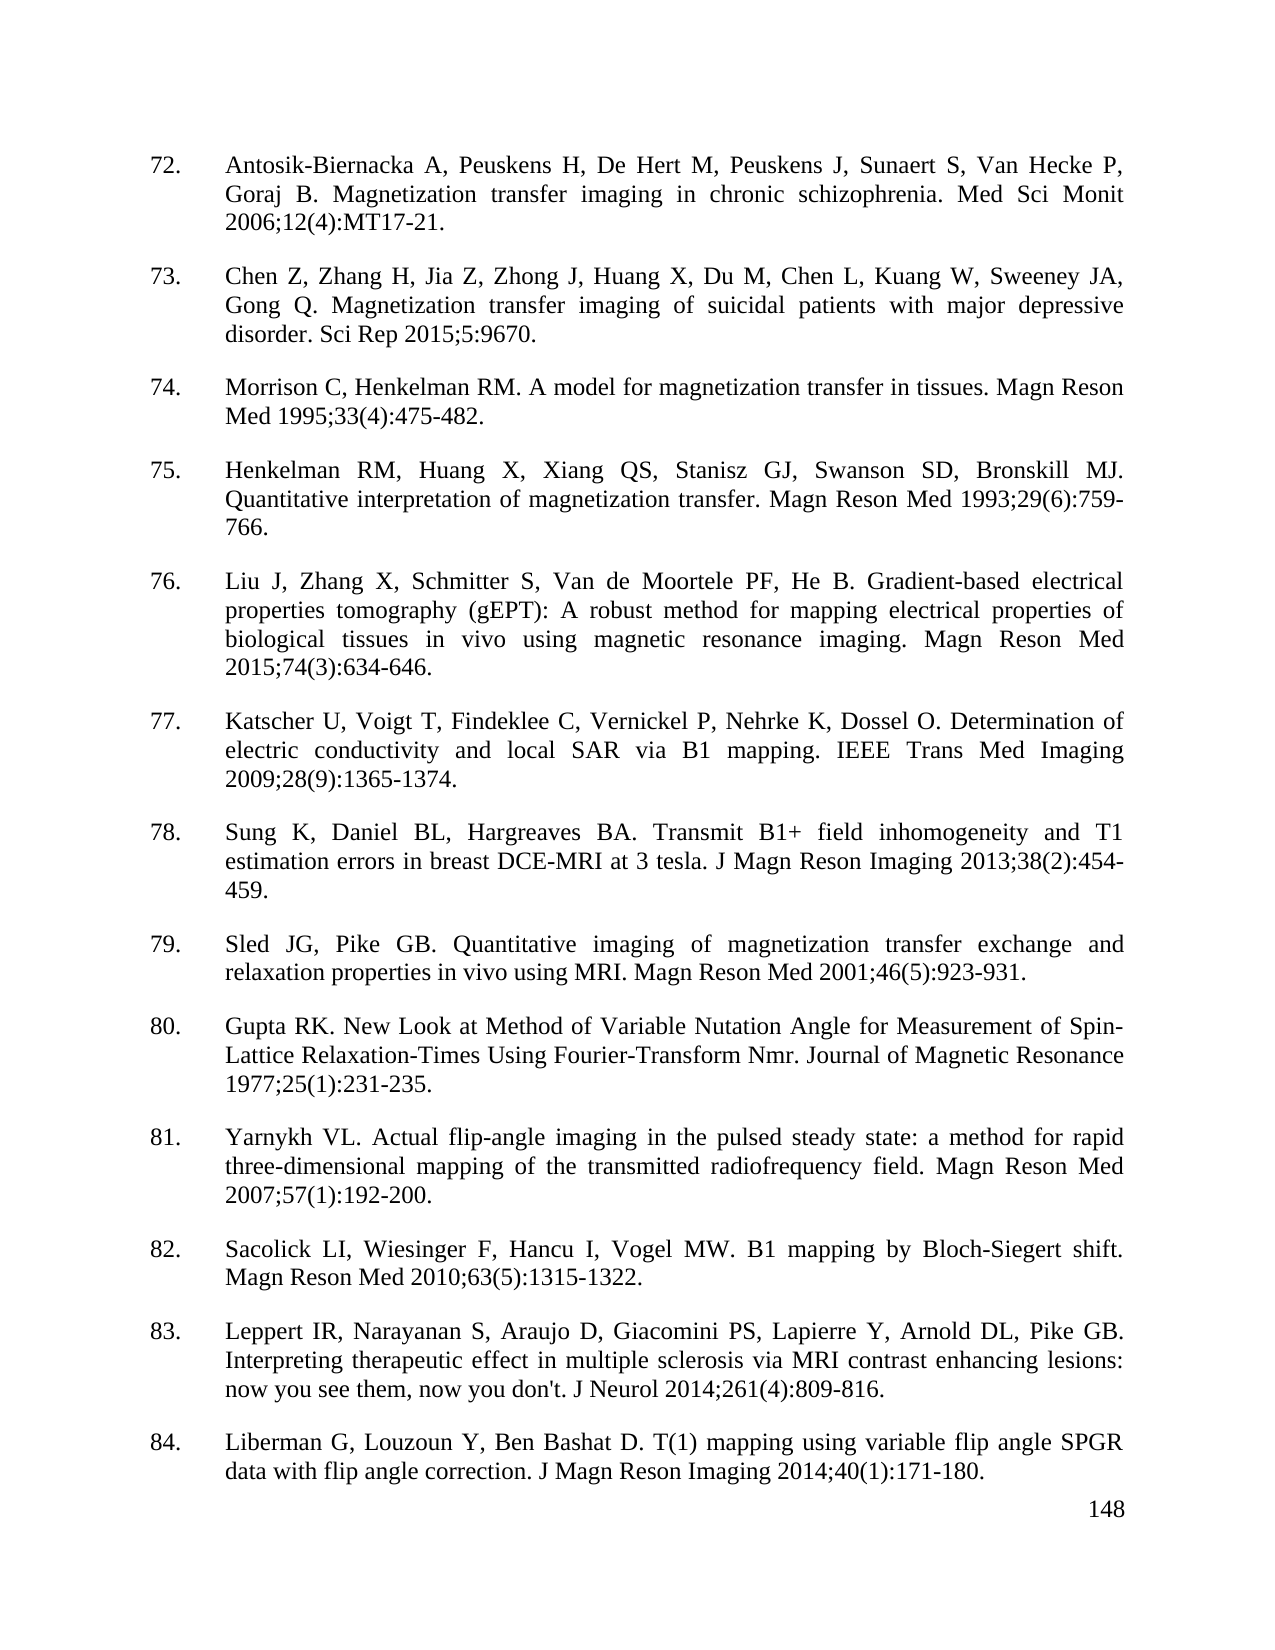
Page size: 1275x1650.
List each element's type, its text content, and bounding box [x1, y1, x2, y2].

text 72. Antosik-Biernacka A, Peuskens H, De Hert M, Peuskens J, Sunaert S, Van Hecke P, Goraj B. Magnetization transfer imaging in chronic schizophrenia. Med Sci Monit 2006;12(4):MT17-21. [150, 150, 1125, 236]
text 82. Sacolick LI, Wiesinger F, Hancu I, Vogel MW. B1 mapping by Bloch-Siegert shift. Magn Reson Med 2010;63(5):1315-1322. [150, 1234, 1125, 1291]
text 76. Liu J, Zhang X, Schmitter S, Van de Moortele PF, He B. Gradient-based electrical properties tomography (gEPT): A robust method for mapping electrical properties of biological tissues in vivo using magnetic resonance imaging. Magn Reson Med 2015;74(3):634-646. [150, 566, 1125, 681]
text 77. Katscher U, Voigt T, Findeklee C, Vernickel P, Nehrke K, Dossel O. Determination of electric conductivity and local SAR via B1 mapping. IEEE Trans Med Imaging 2009;28(9):1365-1374. [150, 706, 1125, 792]
text 75. Henkelman RM, Huang X, Xiang QS, Stanisz GJ, Swanson SD, Bronskill MJ. Quantitative interpretation of magnetization transfer. Magn Reson Med 1993;29(6):759-766. [150, 455, 1125, 541]
text 78. Sung K, Daniel BL, Hargreaves BA. Transmit B1+ field inhomogeneity and T1 estimation errors in breast DCE-MRI at 3 tesla. J Magn Reson Imaging 2013;38(2):454-459. [150, 817, 1125, 904]
text 74. Morrison C, Henkelman RM. A model for magnetization transfer in tissues. Magn Reson Med 1995;33(4):475-482. [150, 372, 1125, 430]
text 80. Gupta RK. New Look at Method of Variable Nutation Angle for Measurement of Spin-Lattice Relaxation-Times Using Fourier-Transform Nmr. Journal of Magnetic Resonance 1977;25(1):231-235. [150, 1011, 1125, 1097]
text 83. Leppert IR, Narayanan S, Araujo D, Giacomini PS, Lapierre Y, Arnold DL, Pike GB. Interpreting therapeutic effect in multiple sclerosis via MRI contrast enhancing lesions: now you see them, now you don't. J Neurol 2014;261(4):809-816. [150, 1316, 1125, 1402]
text 73. Chen Z, Zhang H, Jia Z, Zhong J, Huang X, Du M, Chen L, Kuang W, Sweeney JA, Gong Q. Magnetization transfer imaging of suicidal patients with major depressive disorder. Sci Rep 2015;5:9670. [150, 261, 1125, 347]
text 81. Yarnykh VL. Actual flip-angle imaging in the pulsed steady state: a method for rapid three-dimensional mapping of the transmitted radiofrequency field. Magn Reson Med 2007;57(1):192-200. [150, 1122, 1125, 1209]
text 84. Liberman G, Louzoun Y, Ben Bashat D. T(1) mapping using variable flip angle SPGR data with flip angle correction. J Magn Reson Imaging 2014;40(1):171-180. [150, 1427, 1125, 1485]
text 79. Sled JG, Pike GB. Quantitative imaging of magnetization transfer exchange and relaxation properties in vivo using MRI. Magn Reson Med 2001;46(5):923-931. [150, 929, 1125, 986]
